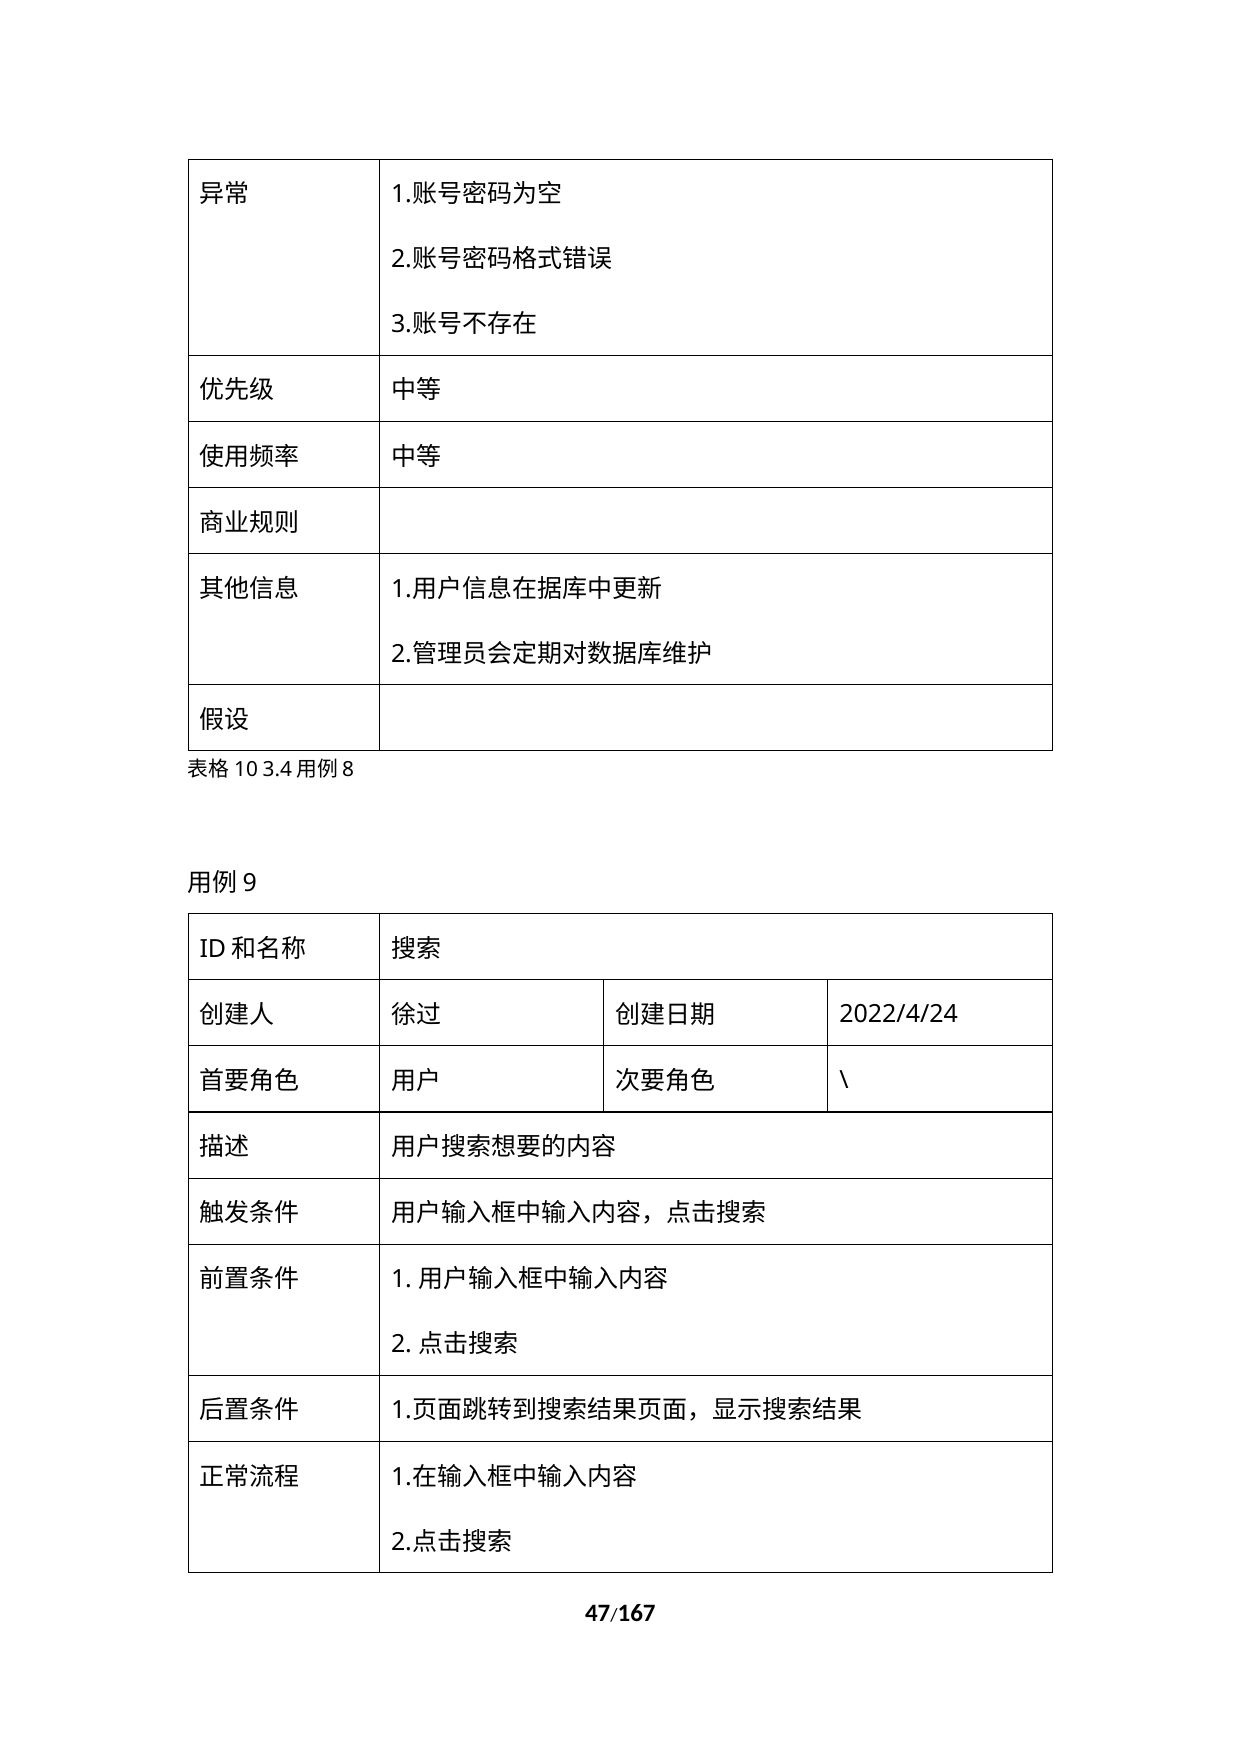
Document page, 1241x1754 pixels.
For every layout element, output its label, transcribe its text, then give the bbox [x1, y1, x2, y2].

table_cell 徐过 [380, 980, 603, 1045]
table_cell 中等 [380, 422, 1052, 487]
table_cell 首要角色 [189, 1046, 379, 1111]
table_cell 1.用户信息在据库中更新 2.管理员会定期对数据库维护 [380, 554, 1052, 684]
table_cell \ [828, 1046, 1052, 1111]
table_cell 用户 [380, 1046, 603, 1111]
table_cell 用户搜索想要的内容 [380, 1113, 1052, 1177]
table_cell 优先级 [189, 356, 379, 421]
table_cell 正常流程 [189, 1442, 379, 1572]
table_cell 中等 [380, 356, 1052, 421]
table_cell 前置条件 [189, 1245, 379, 1374]
table_cell 使用频率 [189, 422, 379, 487]
table_cell [380, 488, 1052, 553]
table_cell 2022/4/24 [828, 980, 1052, 1045]
table_cell 1.页面跳转到搜索结果页面，显示搜索结果 [380, 1376, 1052, 1441]
table_cell 创建人 [189, 980, 379, 1045]
table_cell 创建日期 [604, 980, 827, 1045]
table_cell 假设 [189, 685, 379, 750]
table_cell 后置条件 [189, 1376, 379, 1441]
text 表格 10 3.4用例8 [187, 751, 1053, 783]
table_cell [380, 685, 1052, 750]
table_cell 1. 用户输入框中输入内容 2. 点击搜索 [380, 1245, 1052, 1374]
table_cell 触发条件 [189, 1179, 379, 1243]
table_cell 1.账号密码为空 2.账号密码格式错误 3.账号不存在 [380, 160, 1052, 354]
table_cell 其他信息 [189, 554, 379, 684]
table_cell 次要角色 [604, 1046, 827, 1111]
text 用例9 [187, 848, 1053, 913]
table_cell 用户输入框中输入内容，点击搜索 [380, 1179, 1052, 1243]
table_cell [380, 1442, 1052, 1572]
table_cell 商业规则 [189, 488, 379, 553]
table_cell 异常 [189, 160, 379, 354]
table_header ID和名称 [189, 914, 379, 979]
table_header 搜索 [380, 914, 1052, 979]
table_cell 描述 [189, 1113, 379, 1177]
